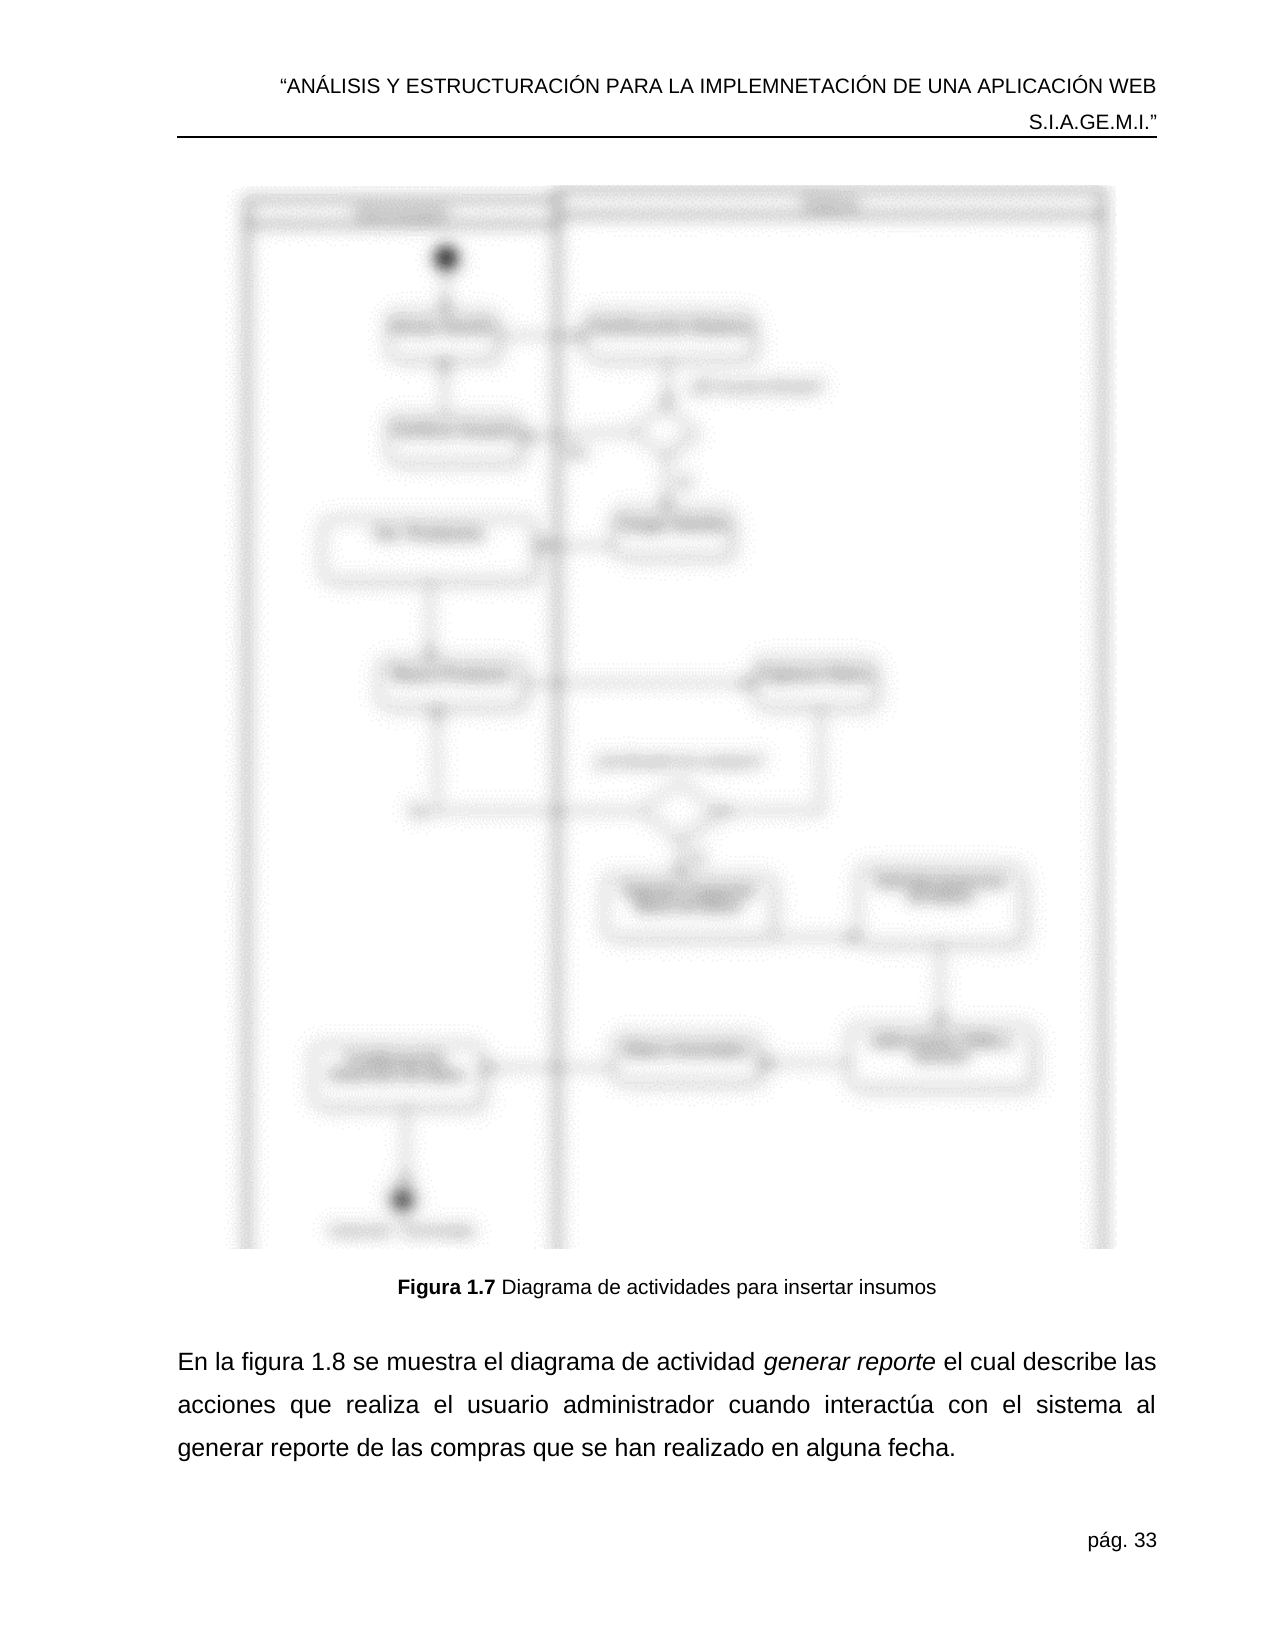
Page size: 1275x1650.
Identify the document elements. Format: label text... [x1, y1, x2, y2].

picture [217, 185, 1117, 1249]
text En la figura 1.8 se muestra el diagrama de actividad generar reporte el cual describe las acciones que realiza el usuario administrador cuando interactúa con el sistema al generar reporte de las compras que se han realizado en alguna fecha. [177, 1347, 1157, 1462]
